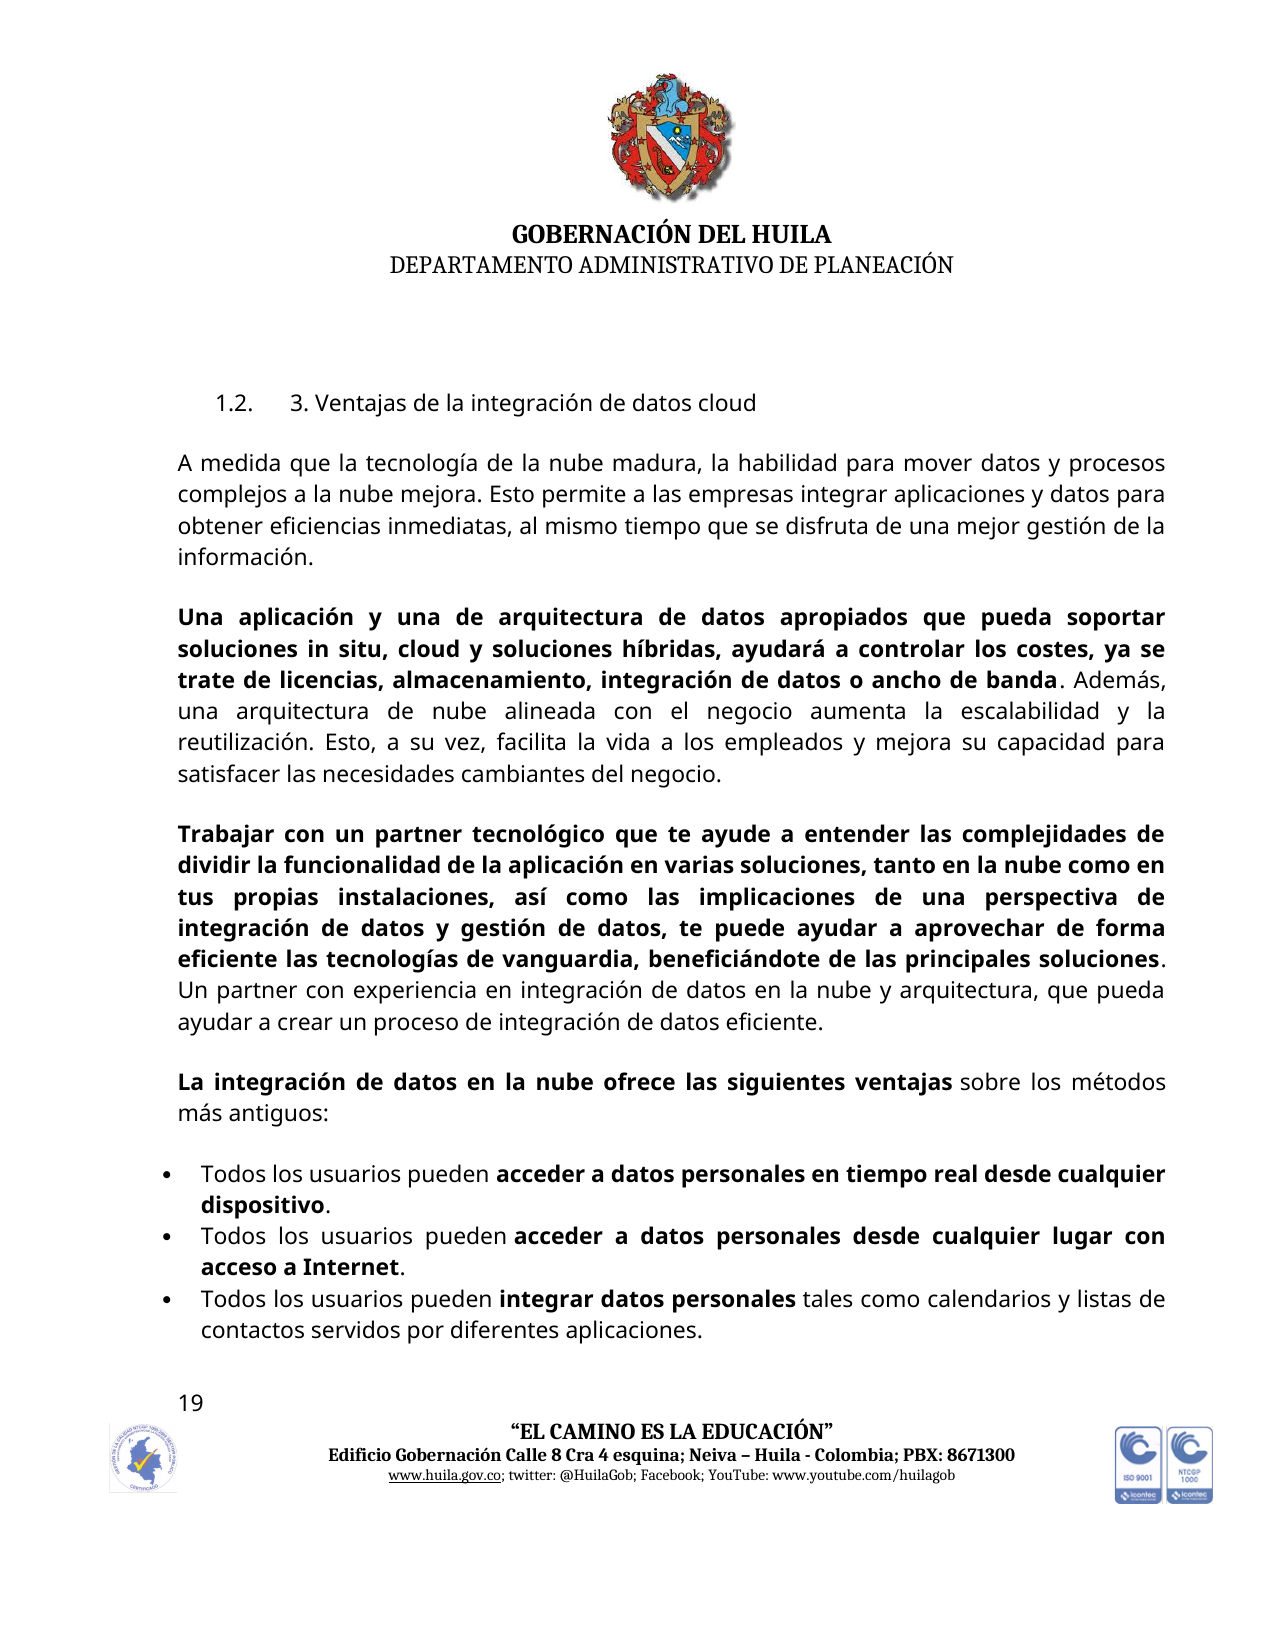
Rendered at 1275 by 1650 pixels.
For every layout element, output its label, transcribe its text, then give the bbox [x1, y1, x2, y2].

text A medida que la tecnología de la nube madura, la habilidad para mover datos y procesos complejos a la nube mejora. Esto permite a las empresas integrar aplicaciones y datos para obtener eficiencias inmediatas, al mismo tiempo que se disfruta de una mejor gestión de la información. [177, 447, 1167, 572]
list Todos los usuarios pueden integrar datos personales tales como calendarios y listas de contactos servidos por diferentes aplicaciones. [163, 1283, 1167, 1345]
subtitle 3. Ventajas de la integración de datos cloud [215, 371, 1167, 418]
text Trabajar con un partner tecnológico que te ayude a entender las complejidades de dividir la funcionalidad de la aplicación en varias soluciones, tanto en la nube como en tus propias instalaciones, así como las implicaciones de una perspectiva de integración de datos y gestión de datos, te puede ayudar a aprovechar de forma eficiente las tecnologías de vanguardia, beneficiándote de las principales soluciones. Un partner con experiencia en integración de datos en la nube y arquitectura, que pueda ayudar a crear un proceso de integración de datos eficiente. [177, 818, 1167, 1037]
picture [1114, 1425, 1214, 1504]
text Una aplicación y una de arquitectura de datos apropiados que pueda soportar soluciones in situ, cloud y soluciones híbridas, ayudará a controlar los costes, ya se trate de licencias, almacenamiento, integración de datos o ancho de banda. Además, una arquitectura de nube alineada con el negocio aumenta la escalabilidad y la reutilización. Esto, a su vez, facilita la vida a los empleados y mejora su capacidad para satisfacer las necesidades cambiantes del negocio. [177, 601, 1167, 789]
list Todos los usuarios pueden acceder a datos personales desde cualquier lugar con acceso a Internet. [163, 1220, 1167, 1283]
list Todos los usuarios pueden acceder a datos personales en tiempo real desde cualquier dispositivo. [163, 1158, 1167, 1220]
picture [607, 73, 737, 204]
text La integración de datos en la nube ofrece las siguientes ventajas sobre los métodos más antiguos: [177, 1066, 1167, 1128]
picture [109, 1423, 178, 1493]
